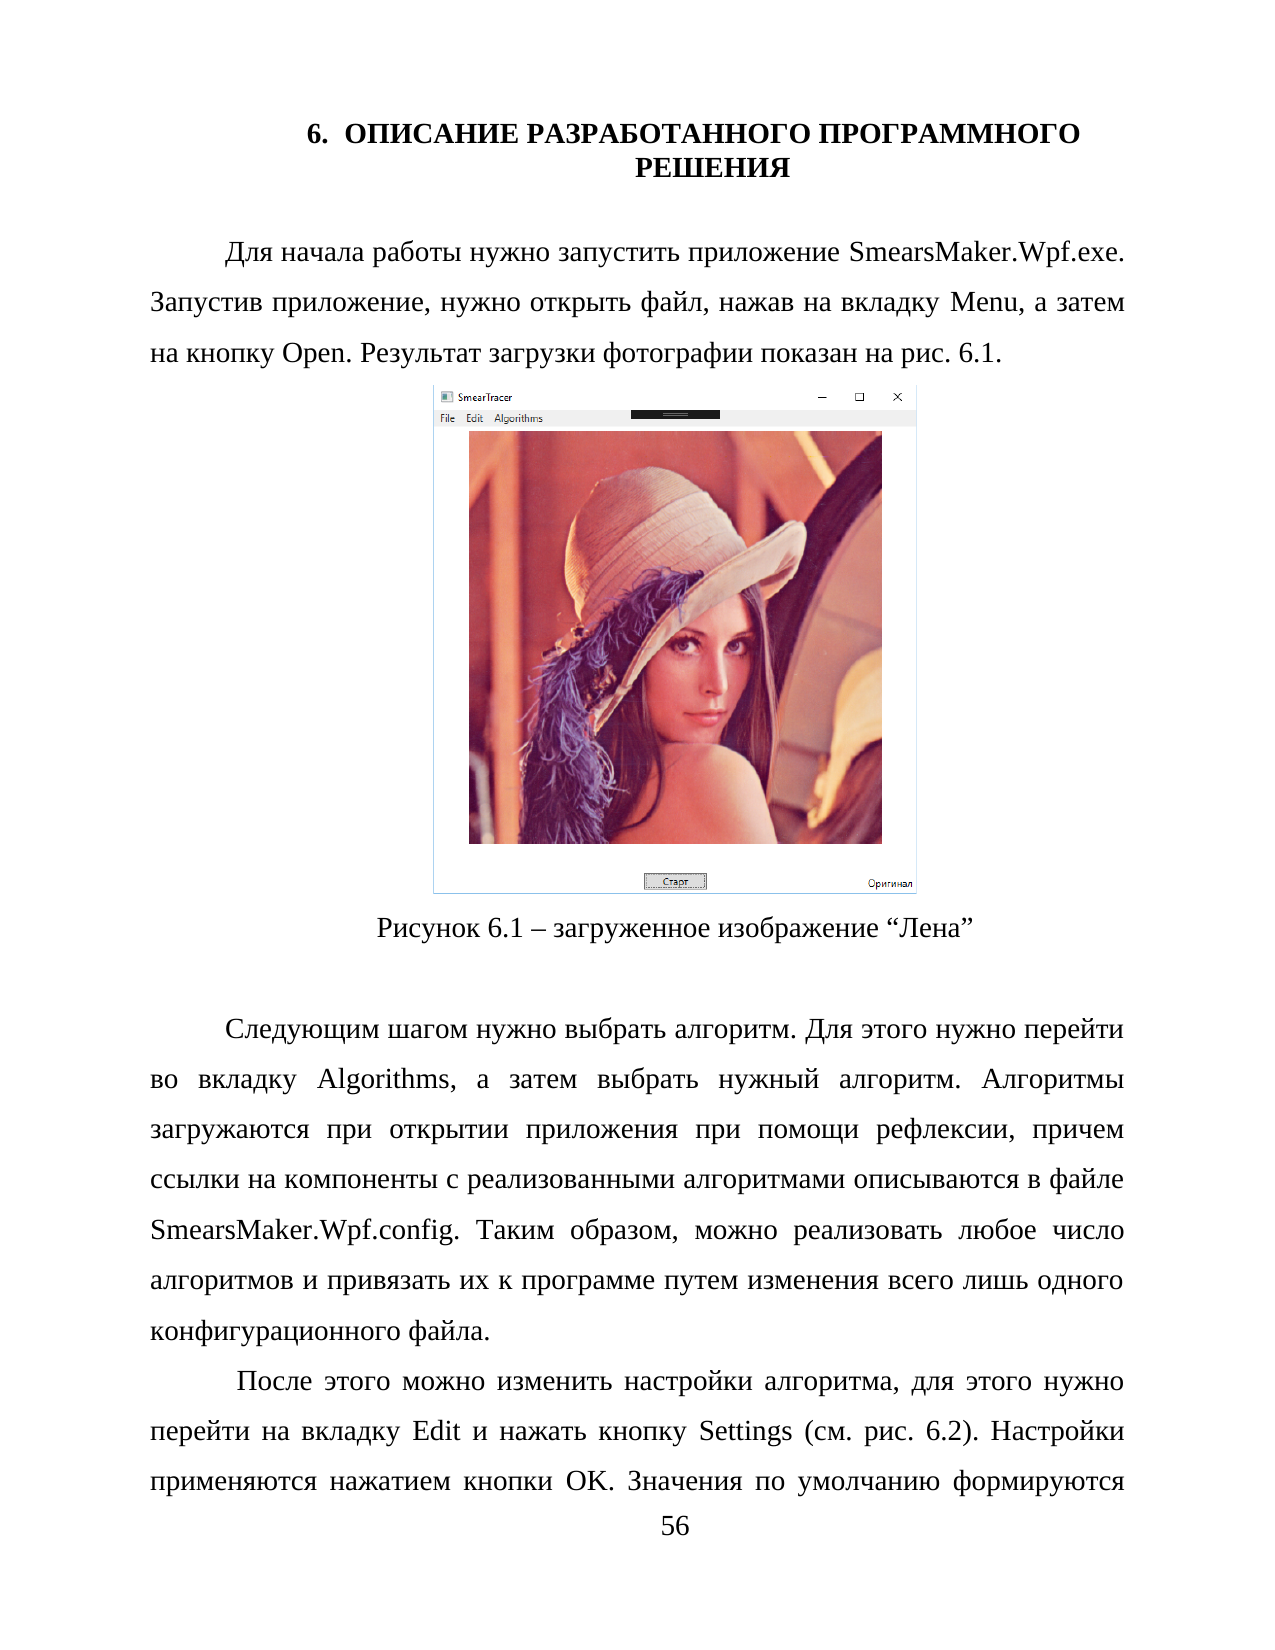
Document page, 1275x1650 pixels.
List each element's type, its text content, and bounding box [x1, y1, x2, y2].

text Рисунок 6.1 – загруженное изображение “Лена” [150, 910, 1125, 944]
text Следующим шагом нужно выбрать алгоритм. Для этого нужно перейти во вкладку Algorithms, а затем выбрать нужный алгоритм. Алгоритмы загружаются при открытии приложения при помощи рефлексии, причем ссылки на компоненты с реализованными алгоритмами описываются в файле SmearsMaker.Wpf.config. Таким образом, можно реализовать любое число алгоритмов и привязать их к программе путем изменения всего лишь одного конфигурационного файла. [150, 1011, 1125, 1346]
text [150, 1363, 1125, 1497]
text Для начала работы нужно запустить приложение SmearsMaker.Wpf.exe. Запустив приложение, нужно открыть файл, нажав на вкладку Menu, а затем на кнопку Open. Результат загрузки фотографии показан на рис. 6.1. [150, 234, 1125, 368]
subtitle ОПИСАНИЕ РАЗРАБОТАННОГО ПРОГРАММНОГО РЕШЕНИЯ [262, 117, 1125, 184]
picture [433, 385, 917, 894]
